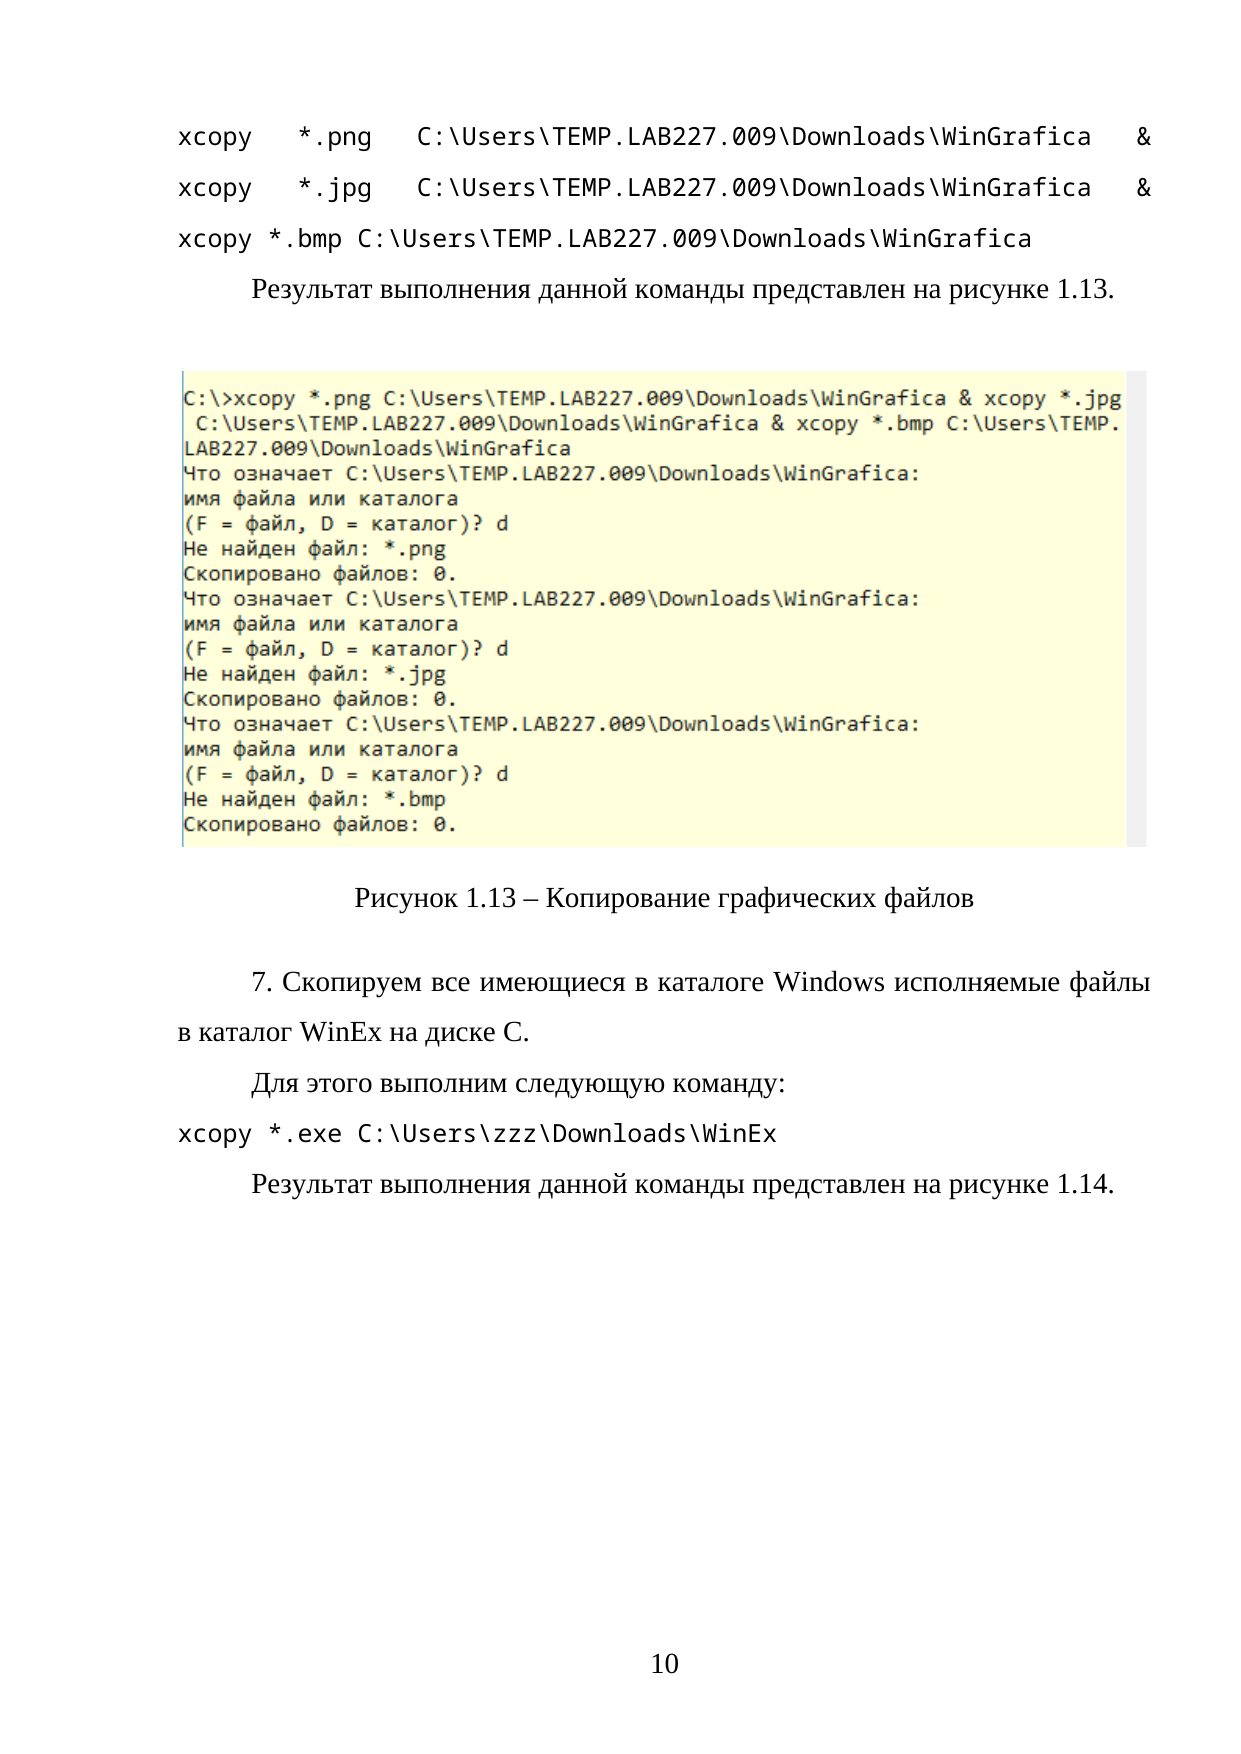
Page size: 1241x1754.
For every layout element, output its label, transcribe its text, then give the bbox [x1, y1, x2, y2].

text Результат выполнения данной команды представлен на рисунке 1.13. [177, 271, 1152, 305]
text 7. Скопируем все имеющиеся в каталоге Windows исполняемые файлы в каталог WinEx на диске С. [177, 964, 1152, 1048]
picture [182, 371, 1147, 847]
text xcopy *.png C:\Users\TEMP.LAB227.009\Downloads\WinGrafica & xcopy *.jpg C:\Users\TEMP.LAB227.009\Downloads\WinGrafica & xcopy *.bmp C:\Users\TEMP.LAB227.009\Downloads\WinGrafica [177, 118, 1152, 254]
text Для этого выполним следующую команду: [177, 1065, 1152, 1098]
text Рисунок 1.13 – Копирование графических файлов [177, 880, 1152, 914]
text xcopy *.exe C:\Users\zzz\Downloads\WinEx [177, 1115, 1152, 1149]
text Результат выполнения данной команды представлен на рисунке 1.14. [177, 1166, 1152, 1200]
